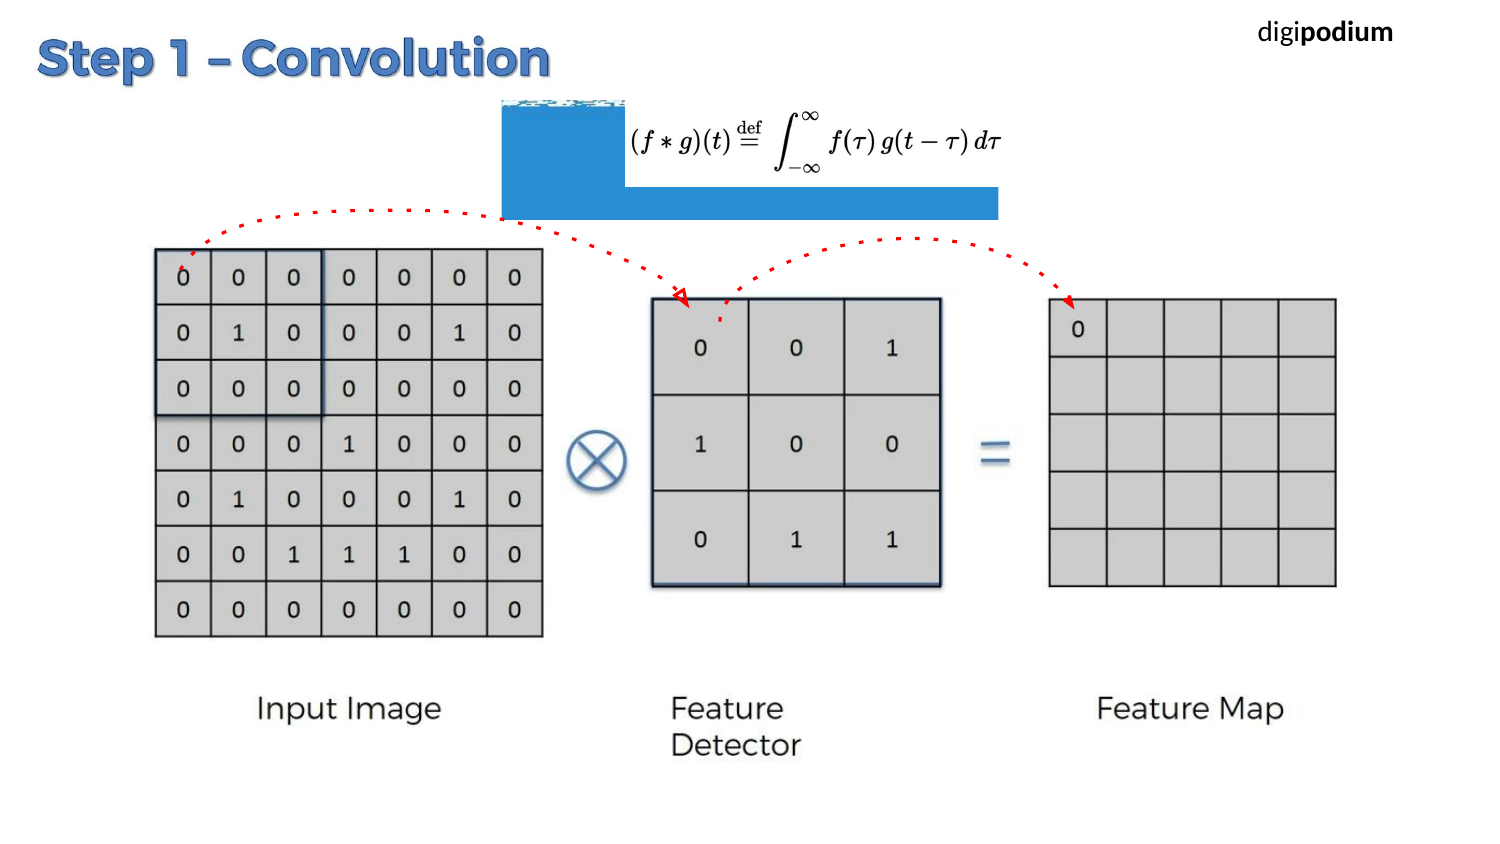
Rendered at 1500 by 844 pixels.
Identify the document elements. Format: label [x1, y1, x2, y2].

picture [13, 15, 561, 96]
picture [131, 95, 1369, 770]
